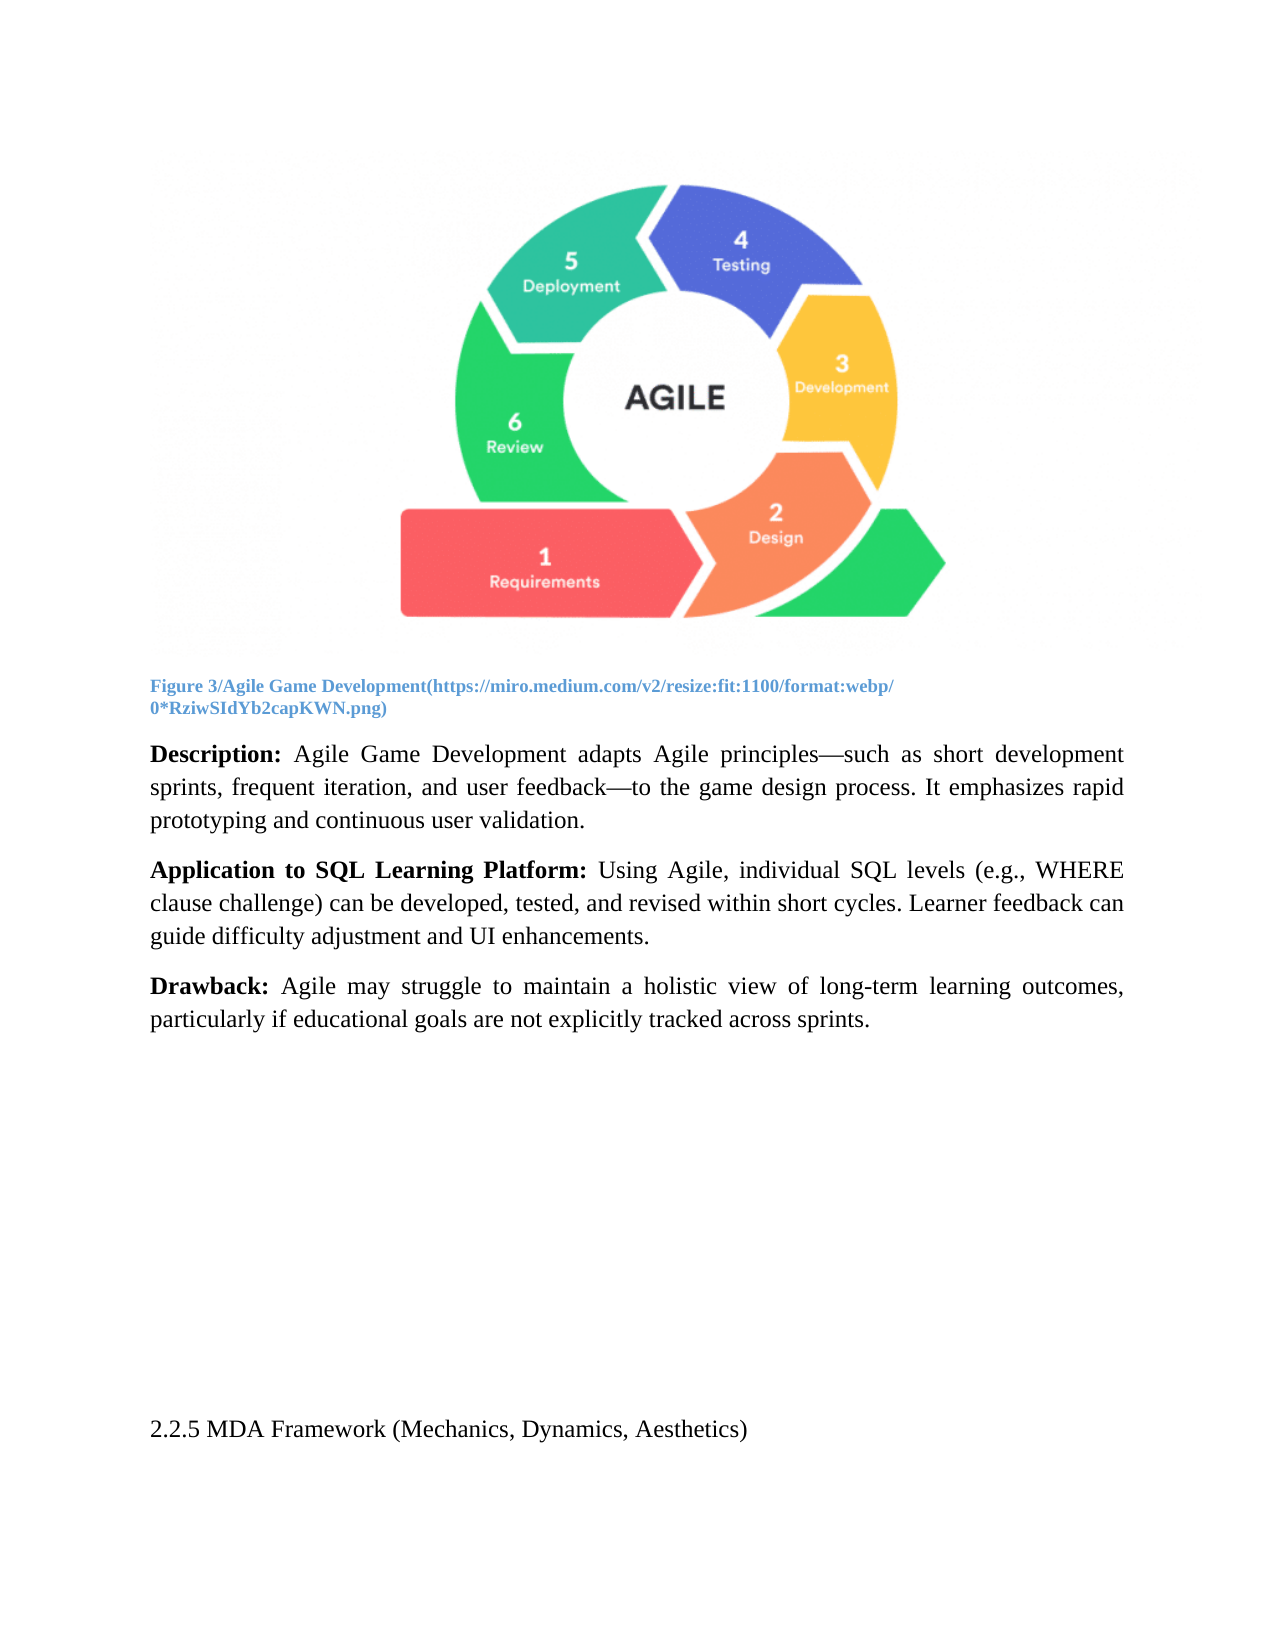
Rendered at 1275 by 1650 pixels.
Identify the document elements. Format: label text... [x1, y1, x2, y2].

text Drawback: Agile may struggle to maintain a holistic view of long-term learning outcomes, particularly if educational goals are not explicitly tracked across sprints. [150, 971, 1125, 1033]
text Figure 3/Agile Game Development(https://miro.medium.com/v2/resize:fit:1100/format:webp/0*RziwSIdYb2capKWN.png) [150, 675, 1125, 718]
text Description: Agile Game Development adapts Agile principles—such as short development sprints, frequent iteration, and user feedback—to the game design process. It emphasizes rapid prototyping and continuous user validation. [150, 739, 1125, 834]
picture [150, 150, 1203, 657]
text Application to SQL Learning Platform: Using Agile, individual SQL levels (e.g., WHERE clause challenge) can be developed, tested, and revised within short cycles. Learner feedback can guide difficulty adjustment and UI enhancements. [150, 855, 1125, 950]
subtitle 2.2.5 MDA Framework (Mechanics, Dynamics, Aesthetics) [150, 1414, 1125, 1443]
